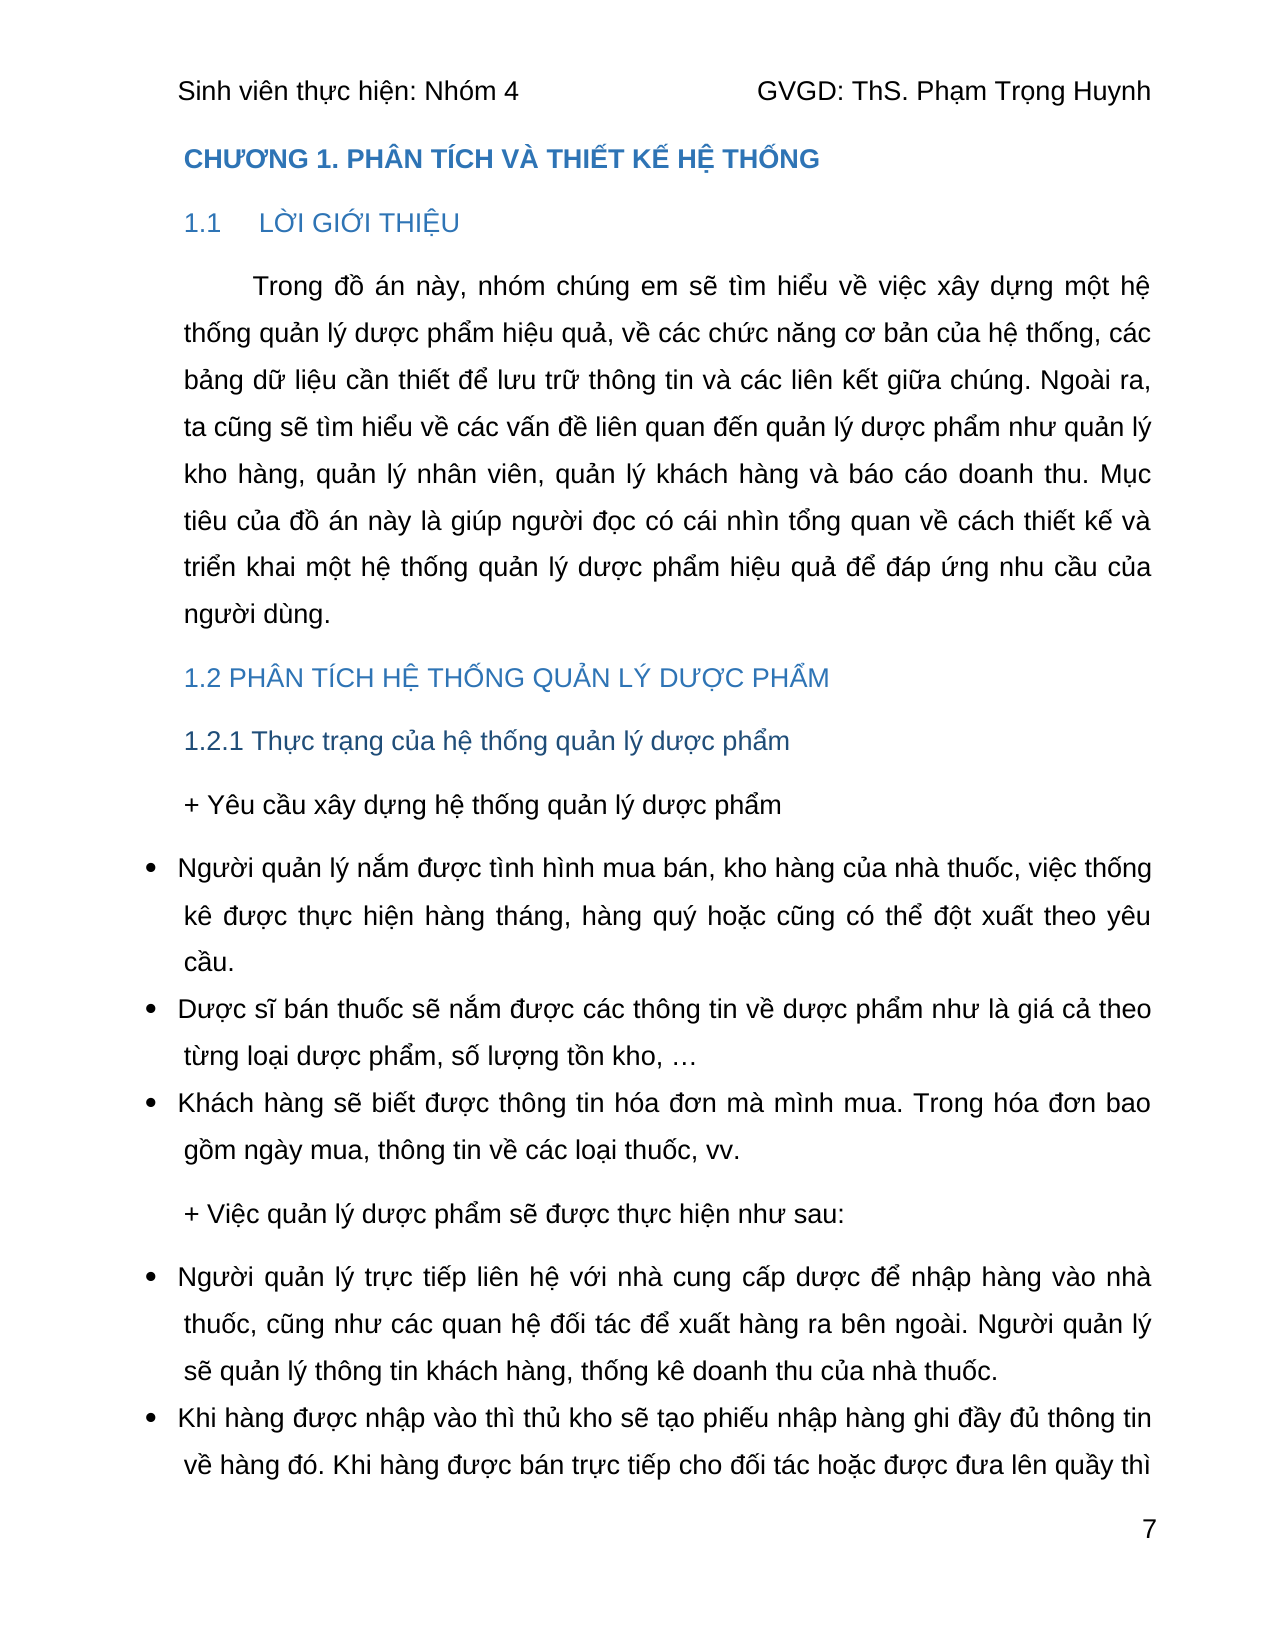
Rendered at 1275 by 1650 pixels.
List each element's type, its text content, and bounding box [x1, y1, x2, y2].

subtitle 1.2 PHÂN TÍCH HỆ THỐNG QUẢN LÝ DƯỢC PHẨM [183, 662, 1153, 693]
subtitle 1.2.1 Thực trạng của hệ thống quản lý dược phẩm [183, 725, 1153, 757]
text + Yêu cầu xây dựng hệ thống quản lý dược phẩm [183, 789, 1153, 820]
list Dược sĩ bán thuốc sẽ nắm được các thông tin về dược phẩm như là giá cả theo từng loại dược phẩm, số lượng tồn kho, … [146, 993, 1153, 1071]
list Người quản lý nắm được tình hình mua bán, kho hàng của nhà thuốc, việc thống kê được thực hiện hàng tháng, hàng quý hoặc cũng có thể đột xuất theo yêu cầu. [146, 852, 1153, 978]
subtitle LỜI GIỚI THIỆU [183, 207, 1153, 238]
subtitle CHƯƠNG 1. PHÂN TÍCH VÀ THIẾT KẾ HỆ THỐNG [183, 143, 1153, 174]
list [146, 1402, 1153, 1480]
list Người quản lý trực tiếp liên hệ với nhà cung cấp dược để nhập hàng vào nhà thuốc, cũng như các quan hệ đối tác để xuất hàng ra bên ngoài. Người quản lý sẽ quản lý thông tin khách hàng, thống kê doanh thu của nhà thuốc. [146, 1261, 1153, 1386]
text + Việc quản lý dược phẩm sẽ được thực hiện như sau: [183, 1198, 1153, 1229]
text Trong đồ án này, nhóm chúng em sẽ tìm hiểu về việc xây dựng một hệ thống quản lý dược phẩm hiệu quả, về các chức năng cơ bản của hệ thống, các bảng dữ liệu cần thiết để lưu trữ thông tin và các liên kết giữa chúng. Ngoài ra, ta cũng sẽ tìm hiểu về các vấn đề liên quan đến quản lý dược phẩm như quản lý kho hàng, quản lý nhân viên, quản lý khách hàng và báo cáo doanh thu. Mục tiêu của đồ án này là giúp người đọc có cái nhìn tổng quan về cách thiết kế và triển khai một hệ thống quản lý dược phẩm hiệu quả để đáp ứng nhu cầu của người dùng. [183, 270, 1153, 629]
list Khách hàng sẽ biết được thông tin hóa đơn mà mình mua. Trong hóa đơn bao gồm ngày mua, thông tin về các loại thuốc, vv. [146, 1087, 1153, 1165]
